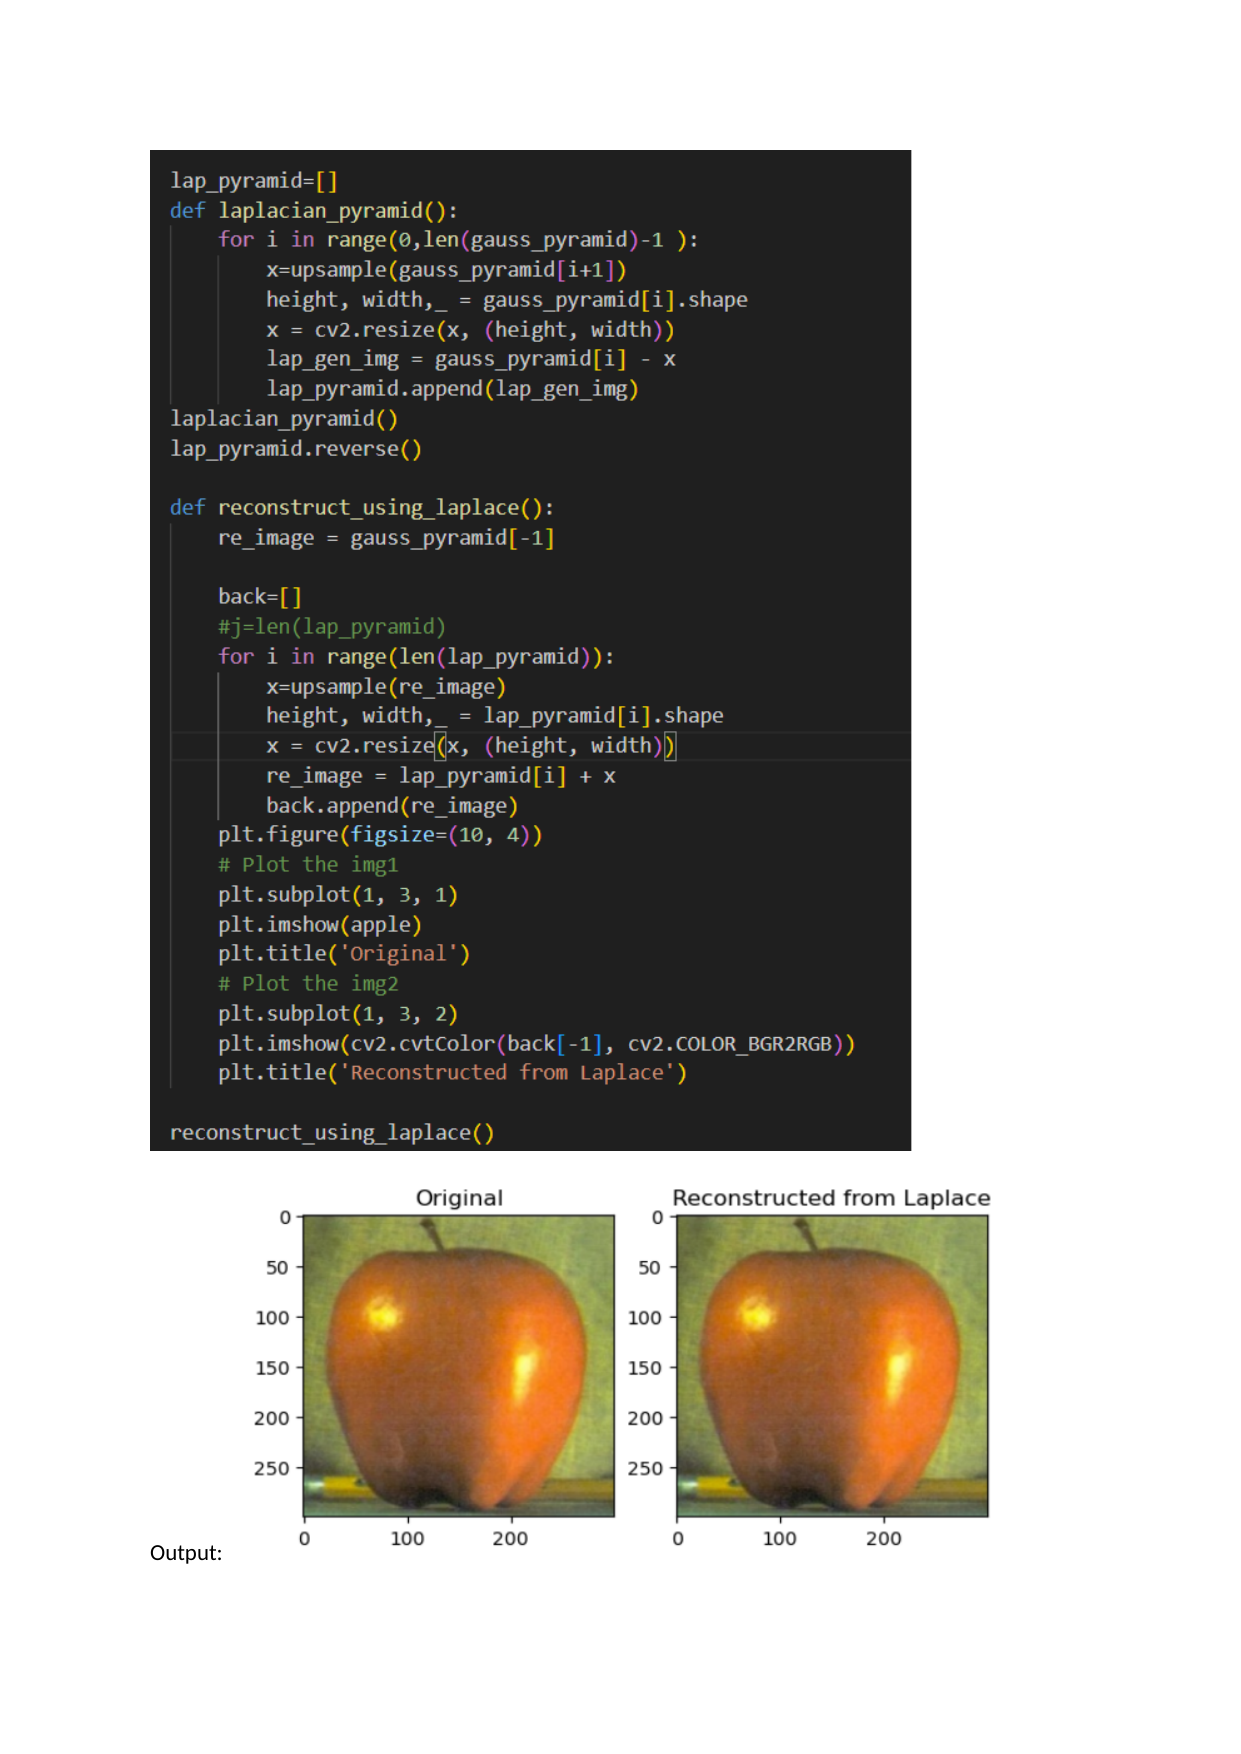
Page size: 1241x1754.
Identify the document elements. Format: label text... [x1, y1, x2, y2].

picture [228, 1168, 1044, 1561]
picture [150, 150, 912, 1151]
